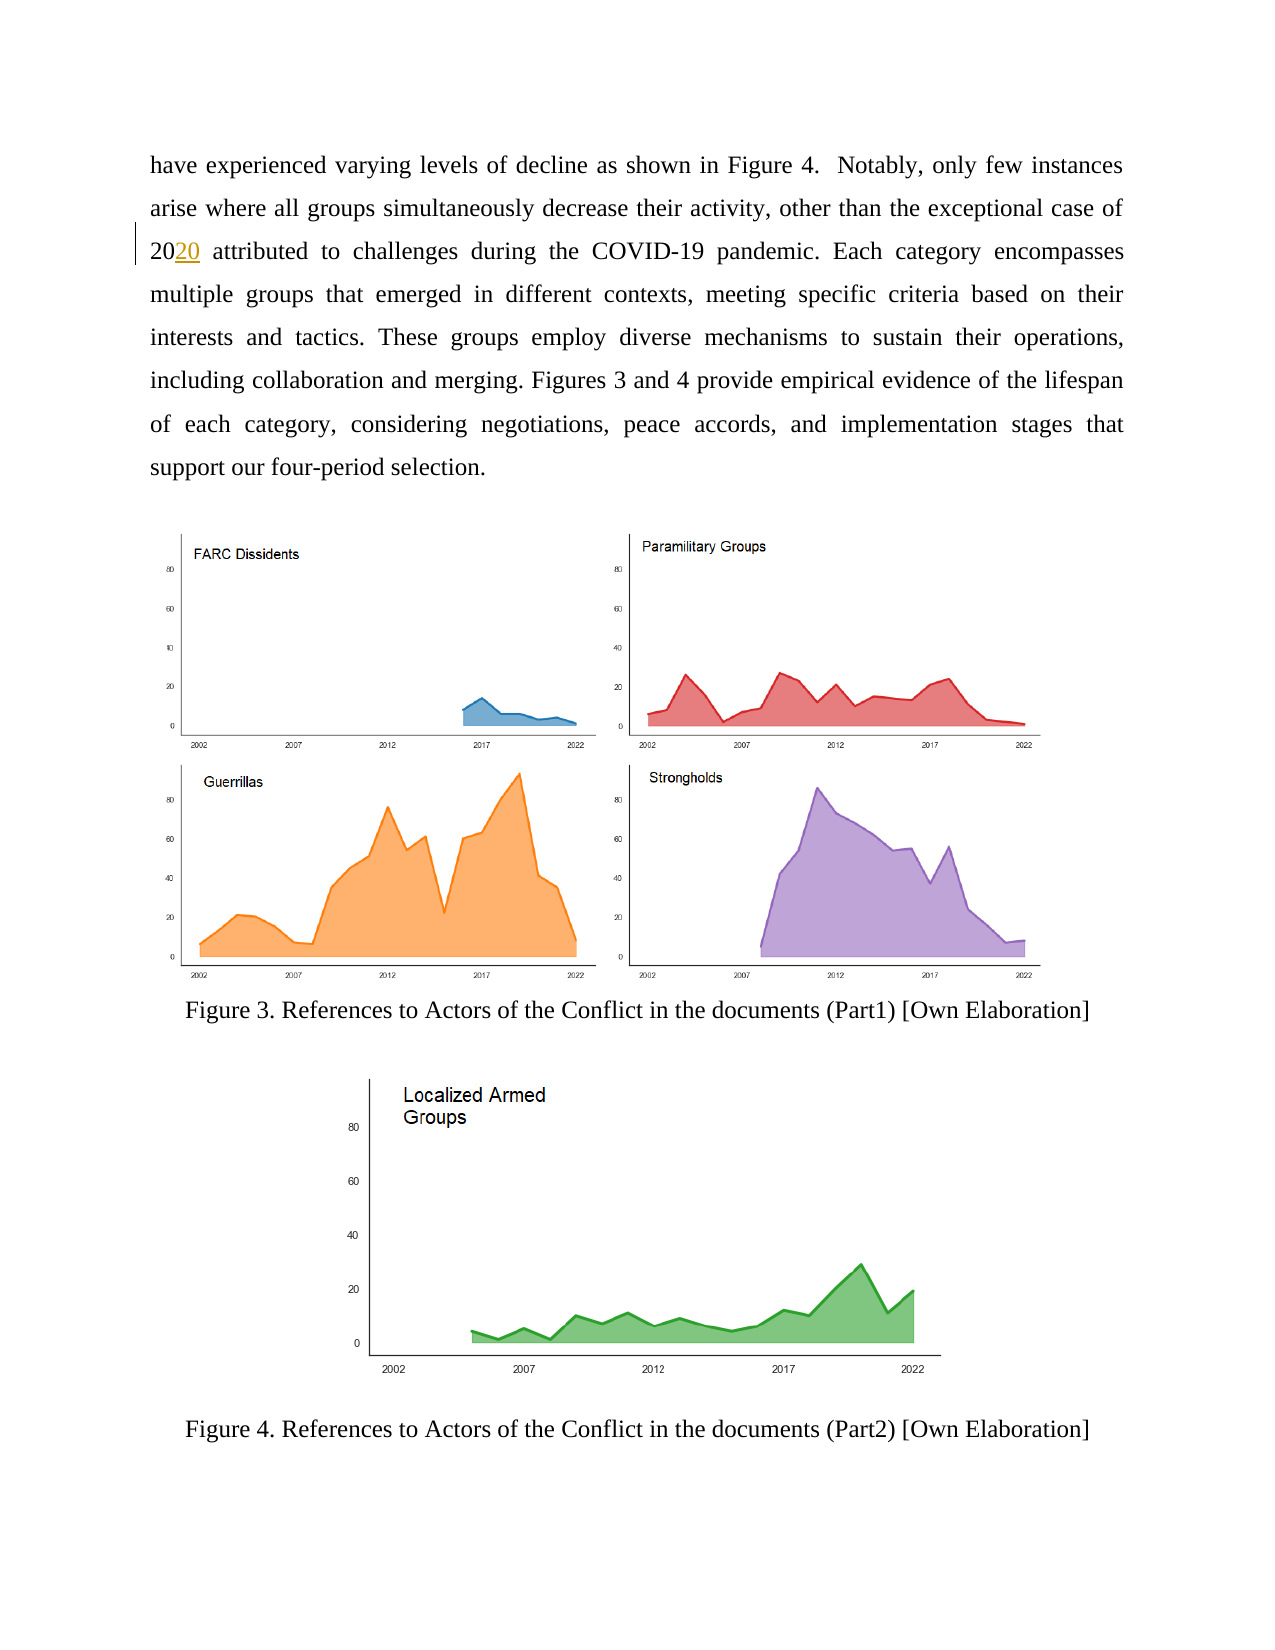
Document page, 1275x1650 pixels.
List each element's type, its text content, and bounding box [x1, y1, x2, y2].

picture [150, 520, 1053, 982]
text Figure 4. References to Actors of the Conflict in the documents (Part2) [Own Elaboration] [150, 1414, 1125, 1443]
picture [326, 1059, 949, 1379]
text Figure 3. References to Actors of the Conflict in the documents (Part1) [Own Elaboration] [150, 996, 1125, 1024]
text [150, 150, 1125, 481]
